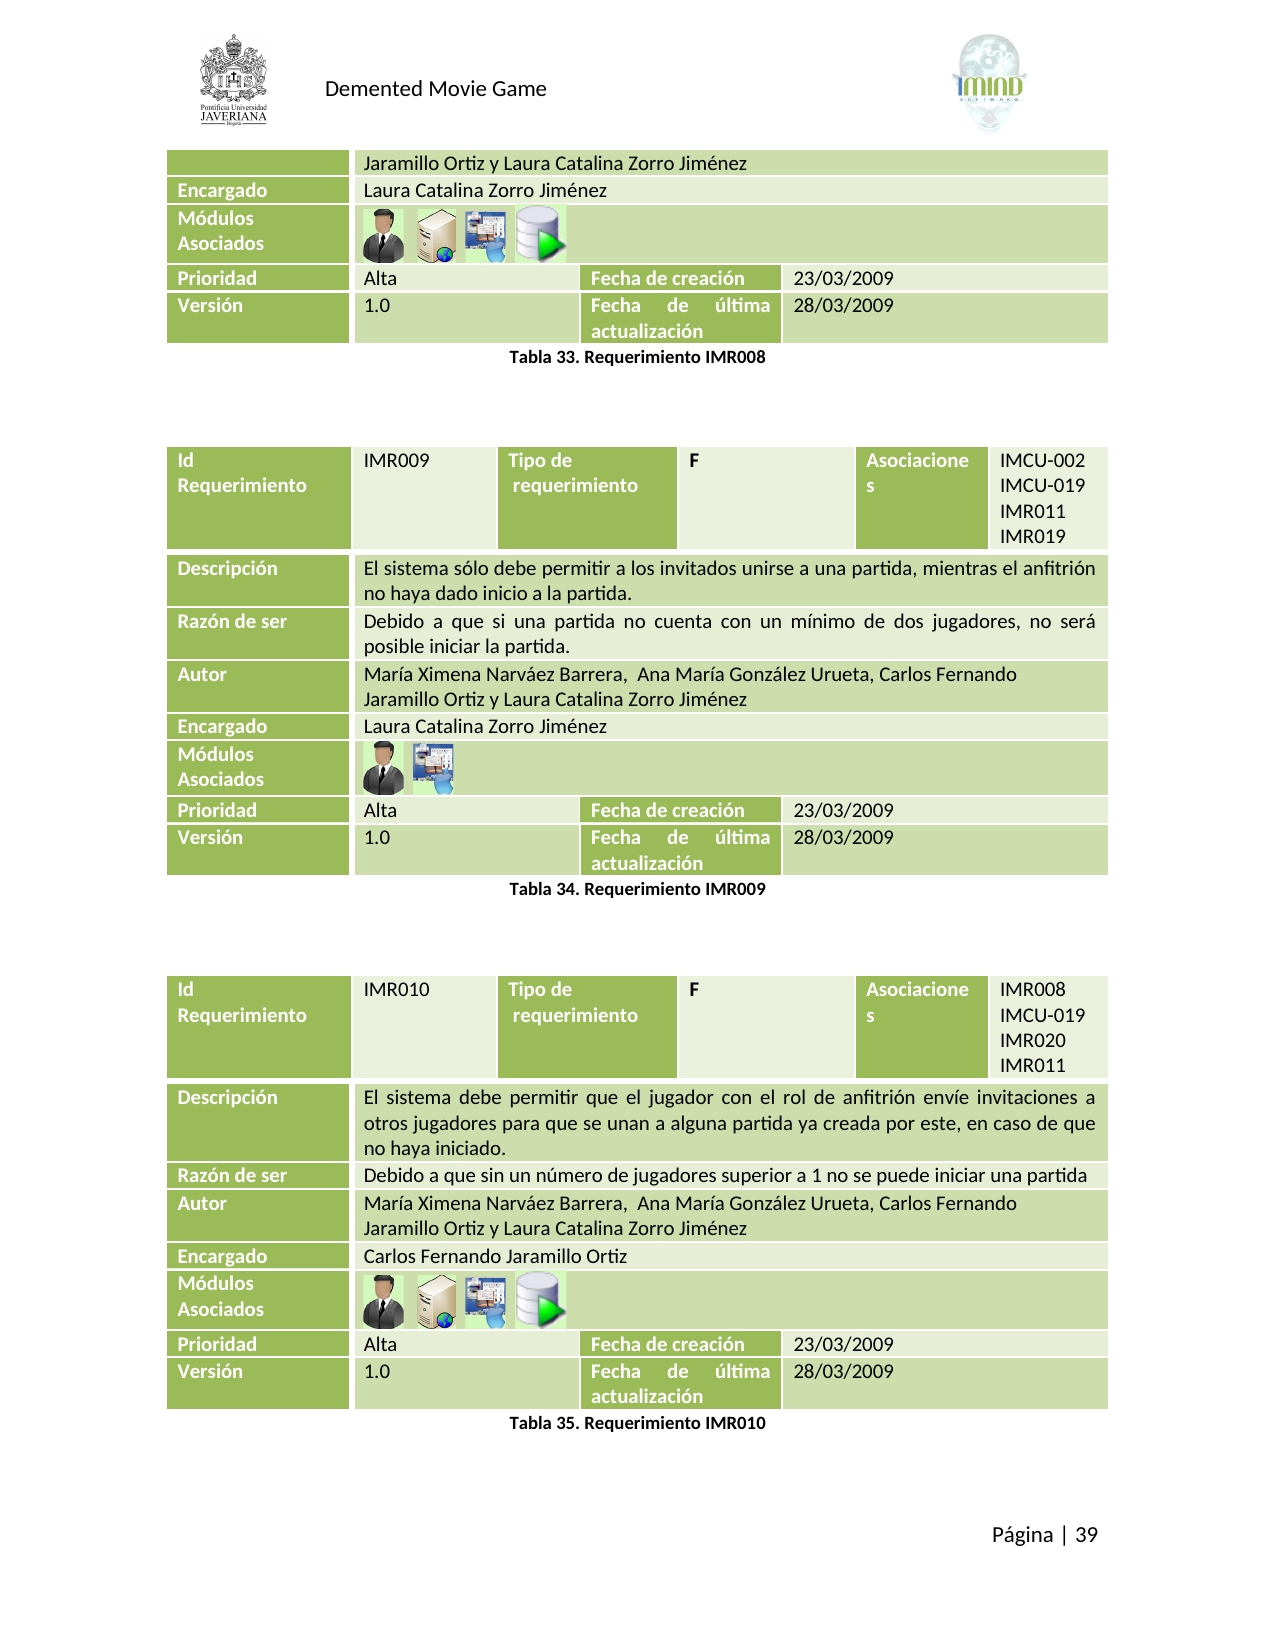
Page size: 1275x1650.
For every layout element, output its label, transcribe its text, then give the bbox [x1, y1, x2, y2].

table_header IMR009 [353, 447, 496, 549]
table_cell [355, 1271, 515, 1329]
table_cell Encargado [167, 714, 349, 739]
table_cell Carlos Fernando Jaramillo Ortiz [355, 1243, 1108, 1268]
table_cell 23/03/2009 [783, 265, 1108, 290]
table_cell Fecha de última actualización [581, 825, 781, 875]
table_header Id Requerimiento [167, 976, 351, 1078]
picture [417, 209, 456, 263]
table_cell El sistema debe permitir que el jugador con el rol de anfitrión envíe invitaciones a otros jugadores para que se unan a alguna partida ya creada por este, en caso de que no haya iniciado. [355, 1084, 1108, 1161]
table_cell 28/03/2009 [783, 293, 1108, 343]
table_cell 28/03/2009 [783, 825, 1108, 875]
picture [363, 1275, 404, 1329]
table_cell Laura Catalina Zorro Jiménez [355, 177, 1108, 203]
picture [363, 209, 404, 263]
table_cell Razón de ser [167, 608, 349, 659]
table_cell 23/03/2009 [783, 797, 1108, 822]
table_cell Versión [167, 1358, 349, 1409]
table_header F [679, 976, 854, 1078]
table_header IMR008 IMCU-019 IMR020 IMR011 [990, 976, 1108, 1078]
table_header F [679, 447, 854, 549]
table_cell Alta [355, 265, 579, 290]
table_cell Debido a que si una partida no cuenta con un mínimo de dos jugadores, no será posible iniciar la partida. [355, 608, 1108, 659]
table_header IMR010 [353, 976, 496, 1078]
table_cell Módulos Asociados [167, 741, 349, 795]
table_cell María Ximena Narváez Barrera, Ana María González Urueta, Carlos Fernando Jaramillo Ortiz y Laura Catalina Zorro Jiménez [355, 661, 1108, 712]
table_cell Debido a que sin un número de jugadores superior a 1 no se puede iniciar una partida [355, 1163, 1108, 1188]
table_cell Encargado [167, 177, 349, 203]
table_cell Módulos Asociados [167, 205, 349, 263]
table_cell [355, 741, 363, 795]
text Tabla 34. Requerimiento IMR009 [177, 878, 1098, 900]
table_cell Versión [167, 825, 349, 875]
table_cell Prioridad [167, 797, 349, 822]
table_cell Laura Catalina Zorro Jiménez [355, 714, 1108, 739]
table_cell Fecha de última actualización [581, 1358, 781, 1409]
table_header IMCU-002 IMCU-019 IMR011 IMR019 [990, 447, 1108, 549]
table_cell Autor [167, 661, 349, 712]
table_cell [404, 741, 1108, 795]
table_cell Descripción [167, 1084, 349, 1161]
table_cell [567, 205, 1108, 263]
table_header Tipo de requerimiento [498, 976, 677, 1078]
table_cell Fecha de última actualización [581, 293, 781, 343]
table_cell María Ximena Narváez Barrera, Ana María González Urueta, Carlos Fernando Jaramillo Ortiz y Laura Catalina Zorro Jiménez [355, 150, 1108, 175]
picture [515, 1270, 567, 1329]
table_cell Razón de ser [167, 1163, 349, 1188]
table_header Id Requerimiento [167, 447, 351, 549]
table_cell 23/03/2009 [783, 1331, 1108, 1356]
table_cell Módulos Asociados [167, 1271, 349, 1329]
table_cell Encargado [167, 1243, 349, 1268]
table_cell 1.0 [355, 1358, 579, 1409]
table_cell 1.0 [355, 293, 579, 343]
table_cell [567, 1271, 1108, 1329]
table_header Asociaciones [856, 447, 988, 549]
picture [515, 204, 567, 263]
picture [413, 743, 454, 795]
table_cell 28/03/2009 [783, 1358, 1108, 1409]
table_header Tipo de requerimiento [498, 447, 677, 549]
table_cell El sistema sólo debe permitir a los invitados unirse a una partida, mientras el anfitrión no haya dado inicio a la partida. [355, 555, 1108, 606]
table_cell Alta [355, 1331, 579, 1356]
picture [465, 1277, 506, 1329]
picture [200, 34, 267, 126]
picture [417, 1275, 456, 1329]
table_cell Autor [167, 1190, 349, 1241]
table_cell 1.0 [355, 825, 579, 875]
table_cell [355, 205, 515, 263]
table_cell Prioridad [167, 265, 349, 290]
table_header Asociaciones [856, 976, 988, 1078]
table_cell Autor [167, 150, 349, 175]
picture [465, 211, 506, 263]
table_cell Prioridad [167, 1331, 349, 1356]
picture [363, 741, 404, 795]
table_cell Descripción [167, 555, 349, 606]
table_cell Fecha de creación [580, 265, 781, 290]
picture [951, 34, 1033, 138]
table_cell María Ximena Narváez Barrera, Ana María González Urueta, Carlos Fernando Jaramillo Ortiz y Laura Catalina Zorro Jiménez [355, 1190, 1108, 1241]
table_cell Versión [167, 293, 349, 343]
table_cell Alta [355, 797, 579, 822]
table_cell Fecha de creación [580, 1331, 781, 1356]
table_cell Fecha de creación [580, 797, 781, 822]
text Tabla 33. Requerimiento IMR008 [177, 345, 1098, 368]
text Tabla 35. Requerimiento IMR010 [177, 1411, 1098, 1434]
